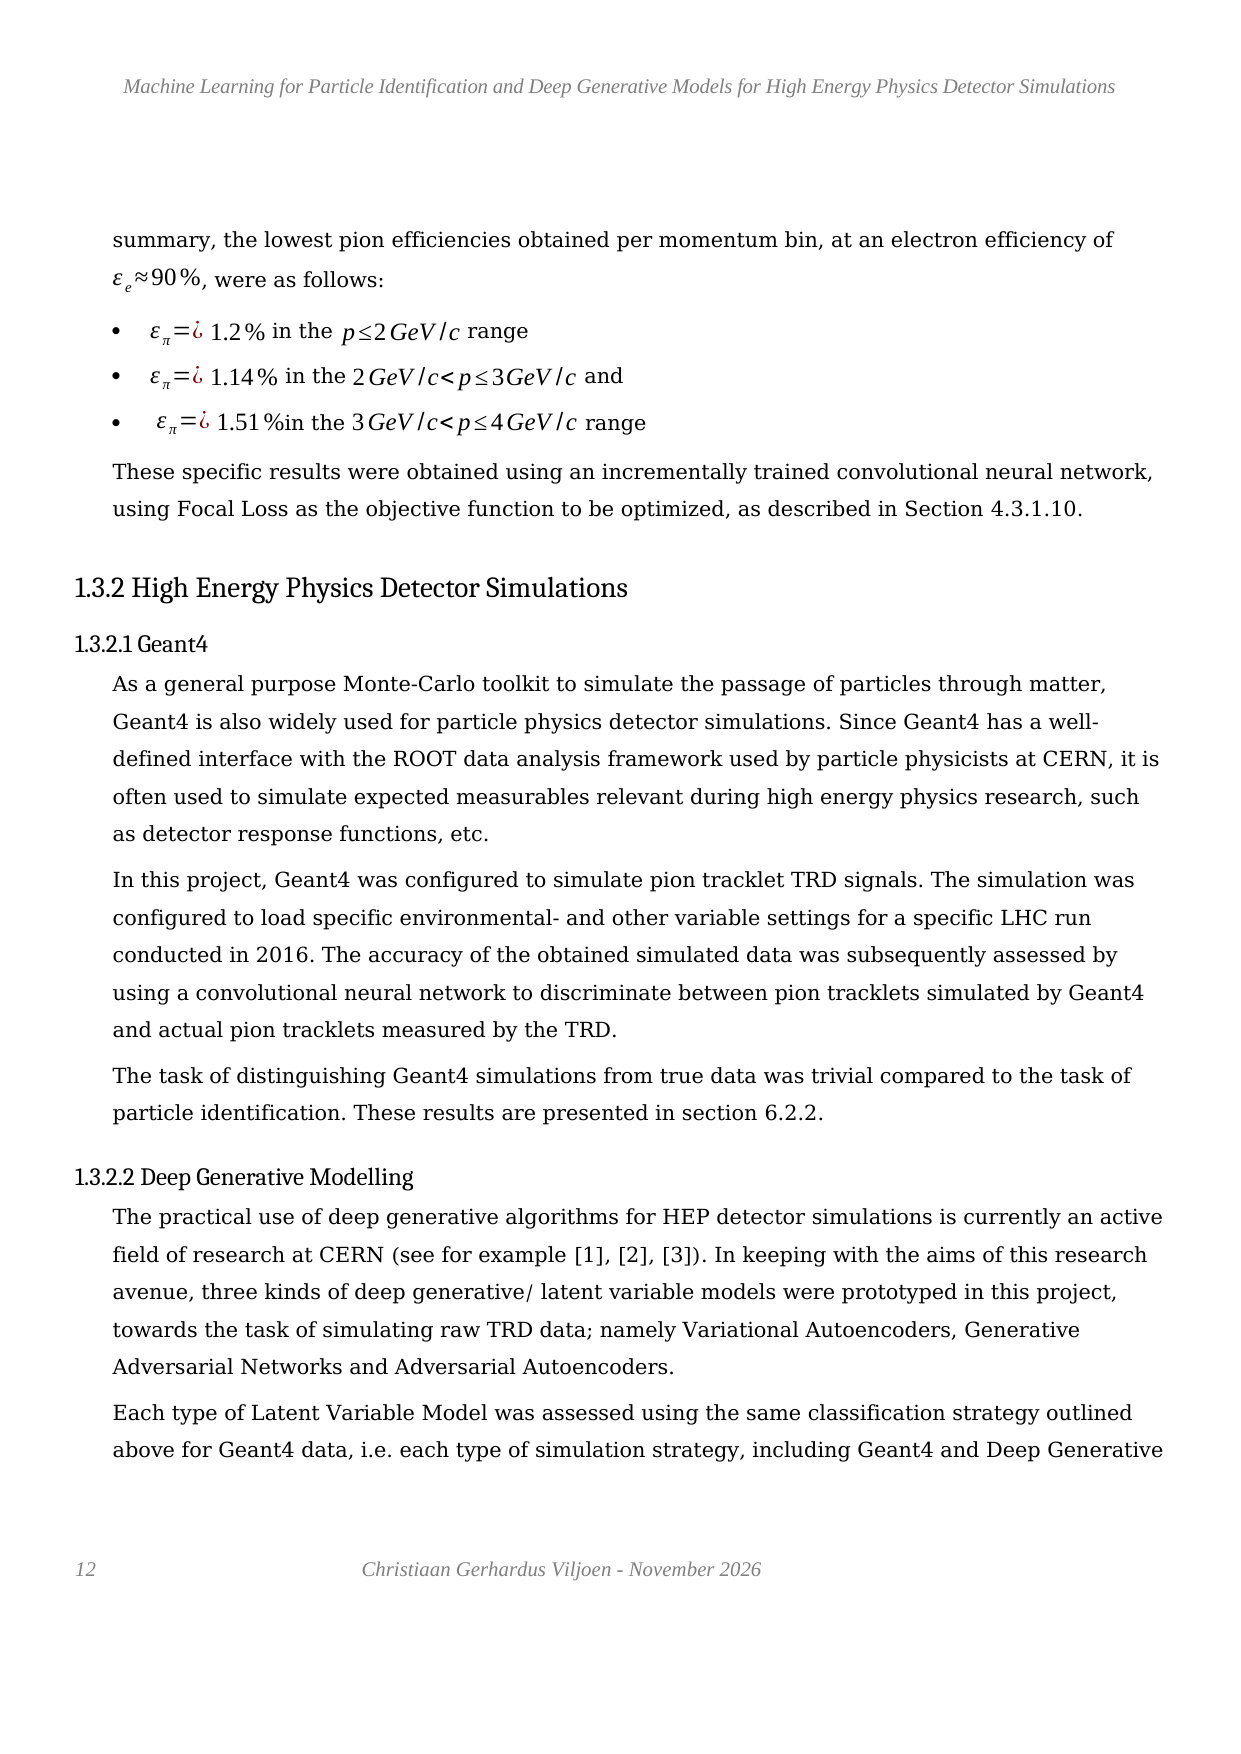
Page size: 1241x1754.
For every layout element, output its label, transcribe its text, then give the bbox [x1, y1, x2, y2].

text The practical use of deep generative algorithms for HEP detector simulations is currently an active field of research at CERN (see for example ,, ). In keeping with the aims of this research avenue, three kinds of deep generative/ latent variable models were prototyped in this project, towards the task of simulating raw TRD data; namely Variational Autoencoders, Generative Adversarial Networks and Adversarial Autoencoders. [112, 1204, 1165, 1379]
text In this project, Geant4 was configured to simulate pion tracklet TRD signals. The simulation was configured to load specific environmental- and other variable settings for a specific LHC run conducted in 2016. The accuracy of the obtained simulated data was subsequently assessed by using a convolutional neural network to discriminate between pion tracklets simulated by Geant4 and actual pion tracklets measured by the TRD. [112, 867, 1165, 1042]
subtitle Deep Generative Modelling [75, 1163, 1165, 1191]
list in the and [112, 361, 1165, 394]
subtitle High Energy Physics Detector Simulations [75, 571, 1165, 605]
list in the range [112, 316, 1165, 349]
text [112, 1400, 1165, 1462]
text As a general purpose Monte-Carlo toolkit to simulate the passage of particles through matter, Geant4 is also widely used for particle physics detector simulations. Since Geant4 has a well-defined interface with the ROOT data analysis framework used by particle physicists at CERN, it is often used to simulate expected measurables relevant during high energy physics research, such as detector response functions, etc. [112, 671, 1165, 846]
list in the range [112, 406, 1165, 438]
subtitle Geant4 [75, 630, 1165, 658]
text The task of distinguishing Geant4 simulations from true data was trivial compared to the task of particle identification. These results are presented in section 6.2.2. [112, 1063, 1165, 1125]
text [112, 227, 1165, 295]
text These specific results were obtained using an incrementally trained convolutional neural network, using Focal Loss as the objective function to be optimized, as described in Section 4.3.1.10. [112, 459, 1165, 521]
